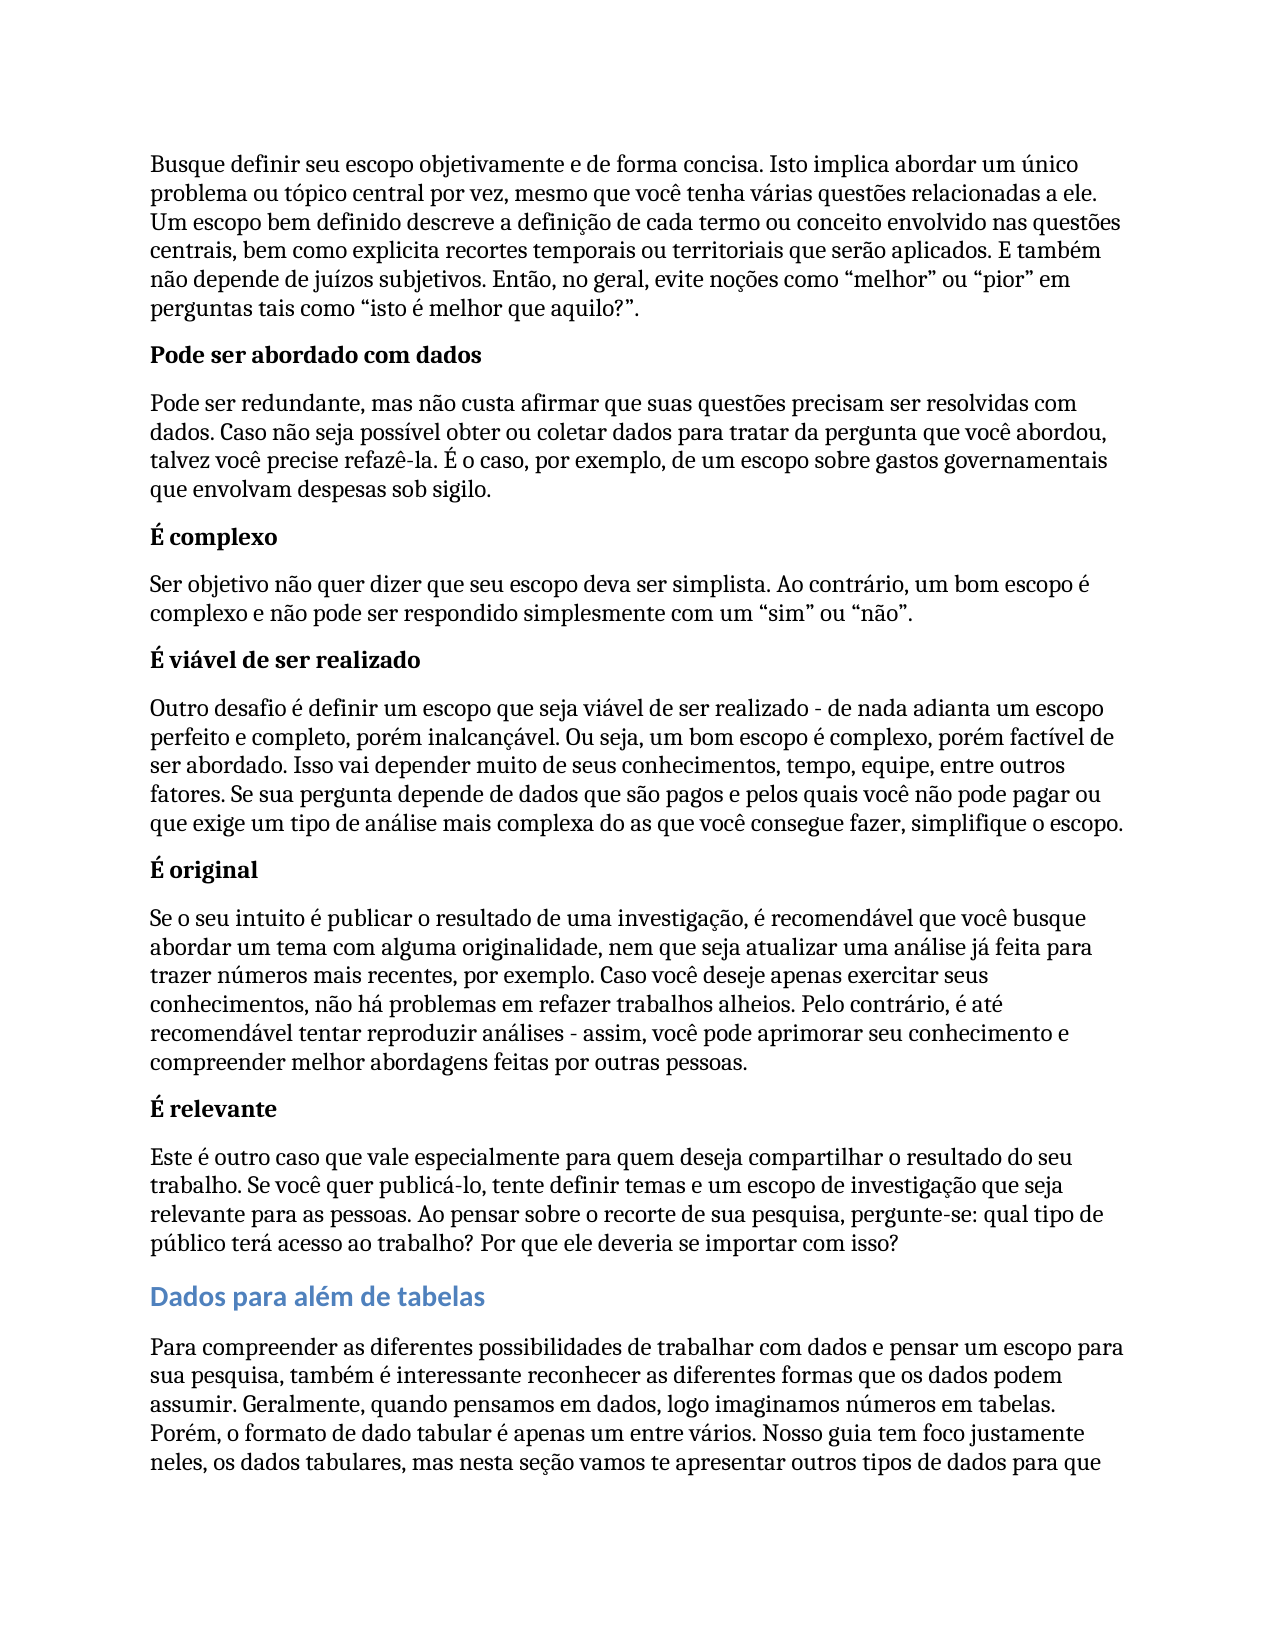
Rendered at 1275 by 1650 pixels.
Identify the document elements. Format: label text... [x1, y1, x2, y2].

text É complexo [150, 522, 1125, 551]
text Pode ser redundante, mas não custa afirmar que suas questões precisam ser resolvidas com dados. Caso não seja possível obter ou coletar dados para tratar da pergunta que você abordou, talvez você precise refazê-la. É o caso, por exemplo, de um escopo sobre gastos governamentais que envolvam despesas sob sigilo. [150, 389, 1125, 504]
text Este é outro caso que vale especialmente para quem deseja compartilhar o resultado do seu trabalho. Se você quer publicá-lo, tente definir temas e um escopo de investigação que seja relevante para as pessoas. Ao pensar sobre o recorte de sua pesquisa, pergunte-se: qual tipo de público terá acesso ao trabalho? Por que ele deveria se importar com isso? [150, 1142, 1125, 1257]
text Se o seu intuito é publicar o resultado de uma investigação, é recomendável que você busque abordar um tema com alguma originalidade, nem que seja atualizar uma análise já feita para trazer números mais recentes, por exemplo. Caso você deseje apenas exercitar seus conhecimentos, não há problemas em refazer trabalhos alheios. Pelo contrário, é até recomendável tentar reproduzir análises - assim, você pode aprimorar seu conhecimento e compreender melhor abordagens feitas por outras pessoas. [150, 904, 1125, 1076]
text Busque definir seu escopo objetivamente e de forma concisa. Isto implica abordar um único problema ou tópico central por vez, mesmo que você tenha várias questões relacionadas a ele. Um escopo bem definido descreve a definição de cada termo ou conceito envolvido nas questões centrais, bem como explicita recortes temporais ou territoriais que serão aplicados. E também não depende de juízos subjetivos. Então, no geral, evite noções como “melhor” ou “pior” em perguntas tais como “isto é melhor que aquilo?”. [150, 150, 1125, 322]
text É viável de ser realizado [150, 646, 1125, 675]
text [150, 1333, 1125, 1476]
text É original [150, 856, 1125, 885]
text Ser objetivo não quer dizer que seu escopo deva ser simplista. Ao contrário, um bom escopo é complexo e não pode ser respondido simplesmente com um “sim” ou “não”. [150, 570, 1125, 627]
text Outro desafio é definir um escopo que seja viável de ser realizado - de nada adianta um escopo perfeito e completo, porém inalcançável. Ou seja, um bom escopo é complexo, porém factível de ser abordado. Isso vai depender muito de seus conhecimentos, tempo, equipe, entre outros fatores. Se sua pergunta depende de dados que são pagos e pelos quais você não pode pagar ou que exige um tipo de análise mais complexa do as que você consegue fazer, simplifique o escopo. [150, 694, 1125, 837]
text Pode ser abordado com dados [150, 341, 1125, 370]
text É relevante [150, 1095, 1125, 1124]
subtitle Dados para além de tabelas [150, 1278, 1125, 1314]
